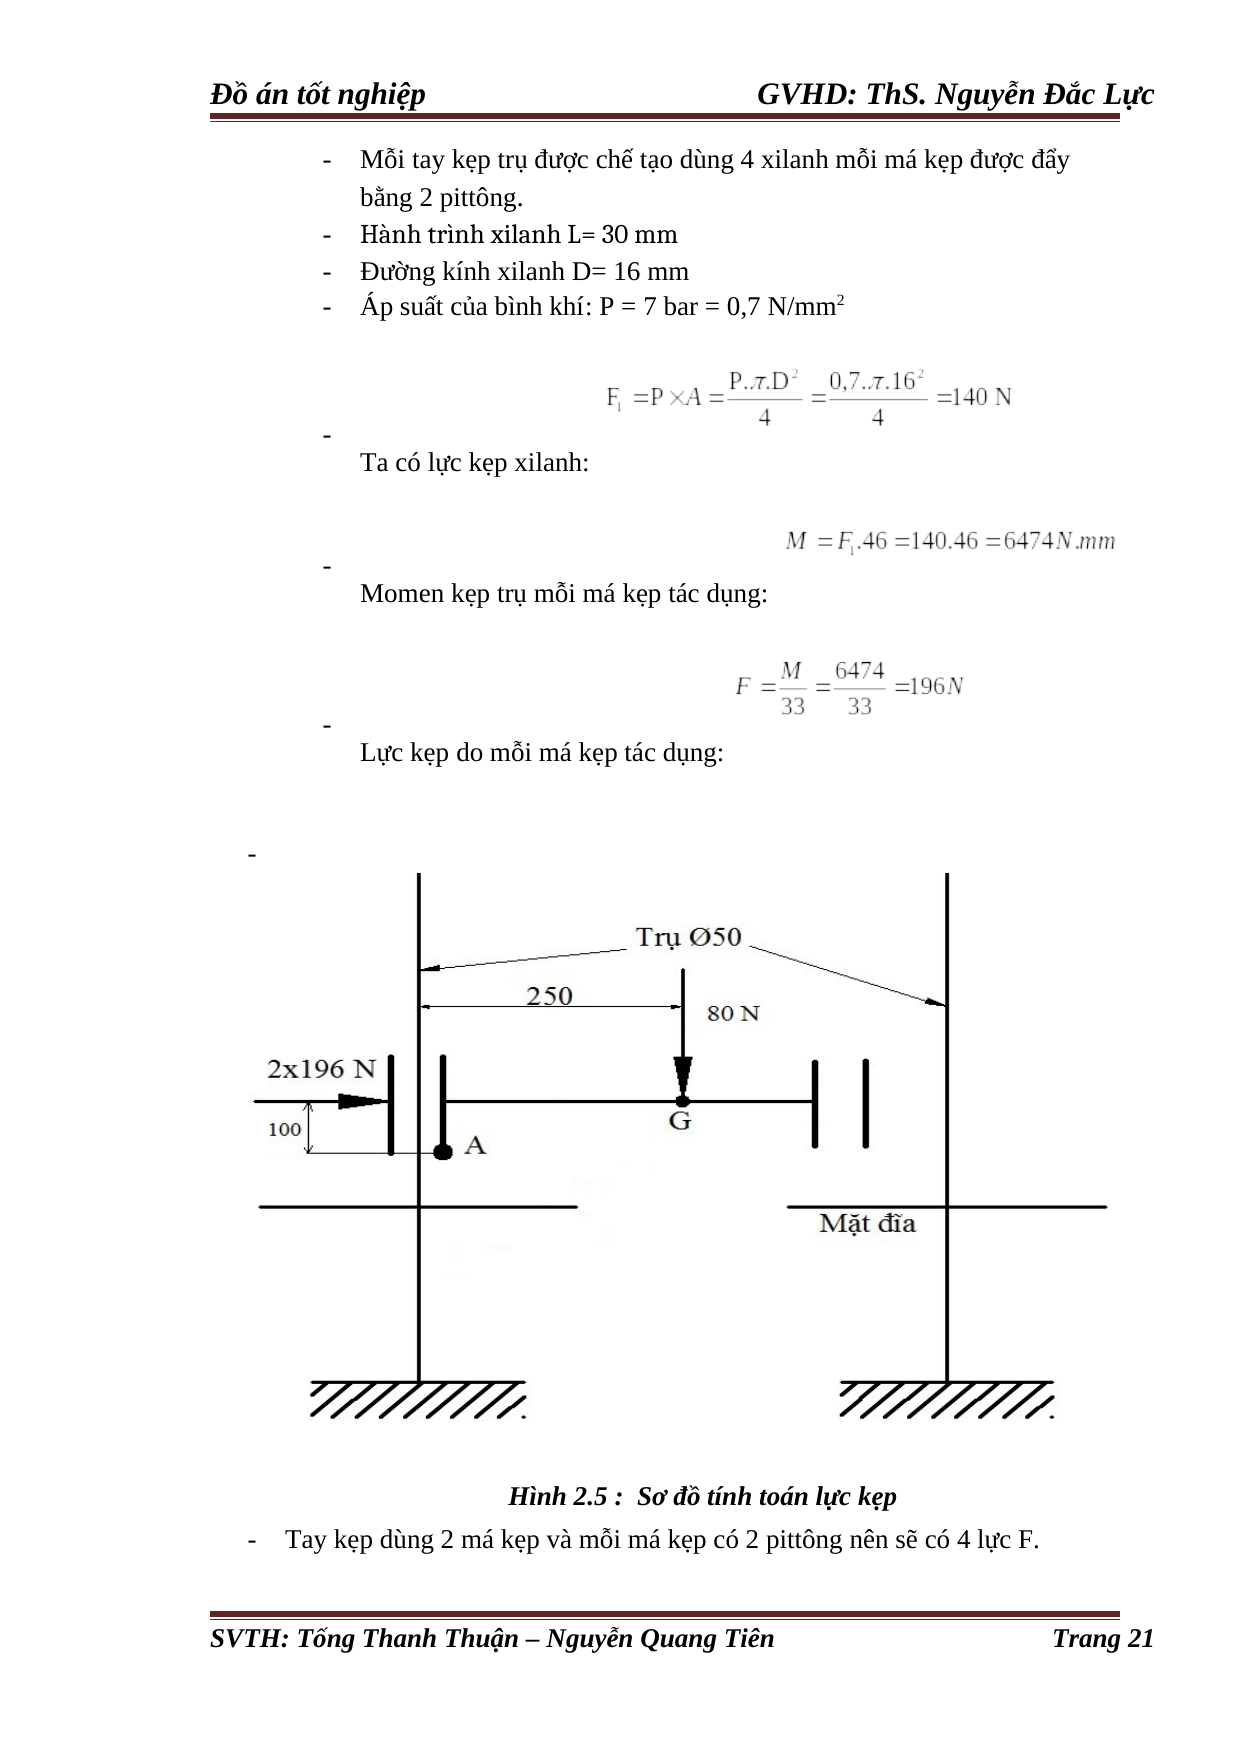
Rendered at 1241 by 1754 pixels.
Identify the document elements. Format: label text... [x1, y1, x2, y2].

list Momen kẹp trụ mỗi má kẹp tác dụng: [322, 487, 1120, 609]
list Tay kẹp dùng 2 má kẹp và mỗi má kẹp có 2 pittông nên sẽ có 4 lực F. [247, 1523, 1120, 1554]
list Ta có lực kẹp xilanh: [322, 362, 1120, 478]
list Đường kính xilanh D= 16 mm [322, 255, 1120, 286]
list Hình 2.5 : Sơ đồ tính toán lực kẹp [285, 1427, 1120, 1511]
list Hành trình xilanh L= 30 mm [322, 218, 1120, 250]
list Lực kẹp do mỗi má kẹp tác dụng: [322, 618, 1120, 768]
list Áp suất của bình khí : P = 7 bar = 0,7 N/mm2 [322, 291, 1120, 322]
picture [247, 873, 1118, 1423]
list Mỗi tay kẹp trụ được chế tạo dùng 4 xilanh mỗi má kẹp được đẩy bằng 2 pittông. [322, 143, 1120, 213]
